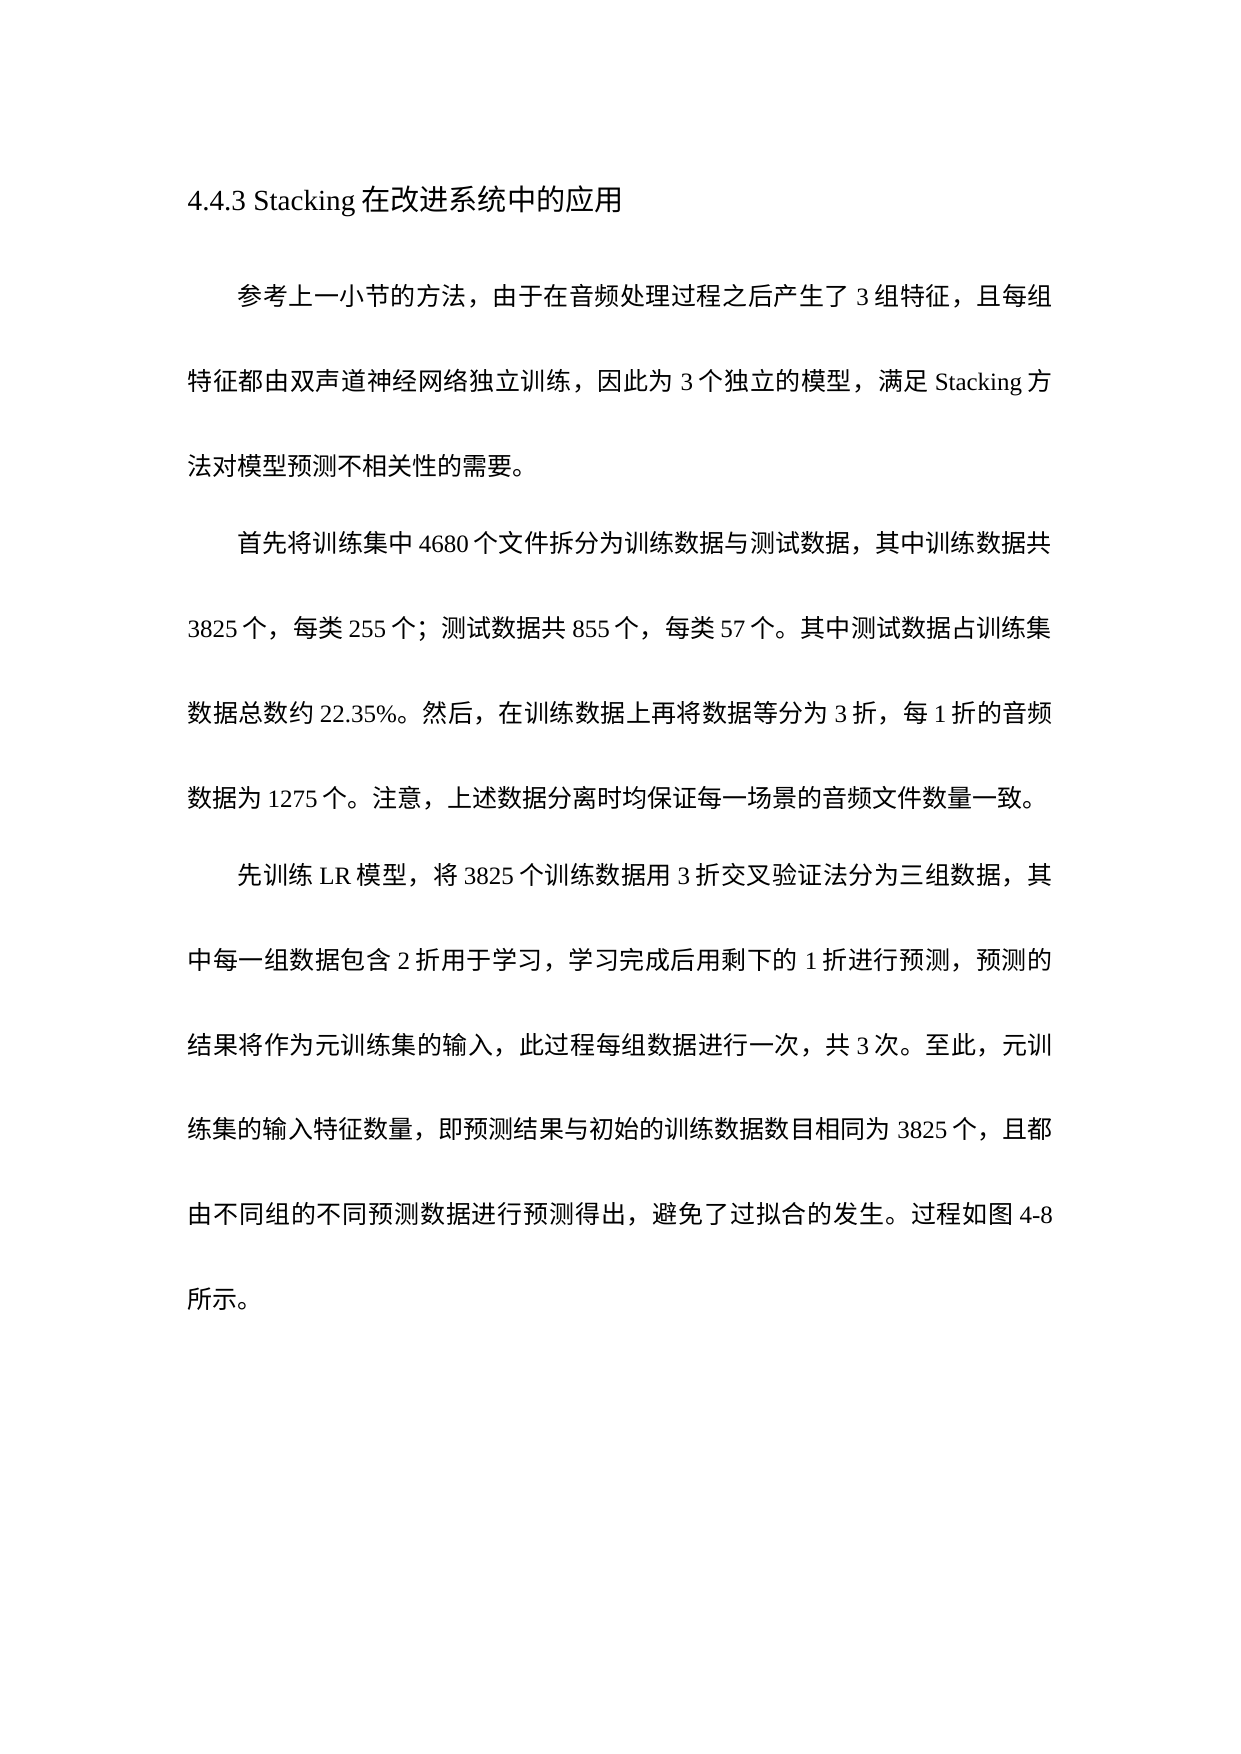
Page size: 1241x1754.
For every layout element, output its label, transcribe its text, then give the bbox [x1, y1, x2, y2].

text 参考上一小节的方法，由于在音频处理过程之后产生了3组特征，且每组特征都由双声道神经网络独立训练，因此为3个独立的模型，满足Stacking方法对模型预测不相关性的需要。 [187, 261, 1053, 499]
text 首先将训练集中4680个文件拆分为训练数据与测试数据，其中训练数据共3825个，每类255个；测试数据共855个，每类57个。其中测试数据占训练集数据总数约22.35%。然后，在训练数据上再将数据等分为3折，每1折的音频数据为1275个。注意，上述数据分离时均保证每一场景的音频文件数量一致。 [187, 508, 1053, 830]
subtitle 4.4.3 Stacking在改进系统中的应用 [187, 164, 1053, 232]
text 先训练LR模型，将3825个训练数据用3折交叉验证法分为三组数据，其中每一组数据包含2折用于学习，学习完成后用剩下的1折进行预测，预测的结果将作为元训练集的输入，此过程每组数据进行一次，共3次。至此，元训练集的输入特征数量，即预测结果与初始的训练数据数目相同为3825个，且都由不同组的不同预测数据进行预测得出，避免了过拟合的发生。过程如图4-8所示。 [187, 839, 1053, 1332]
